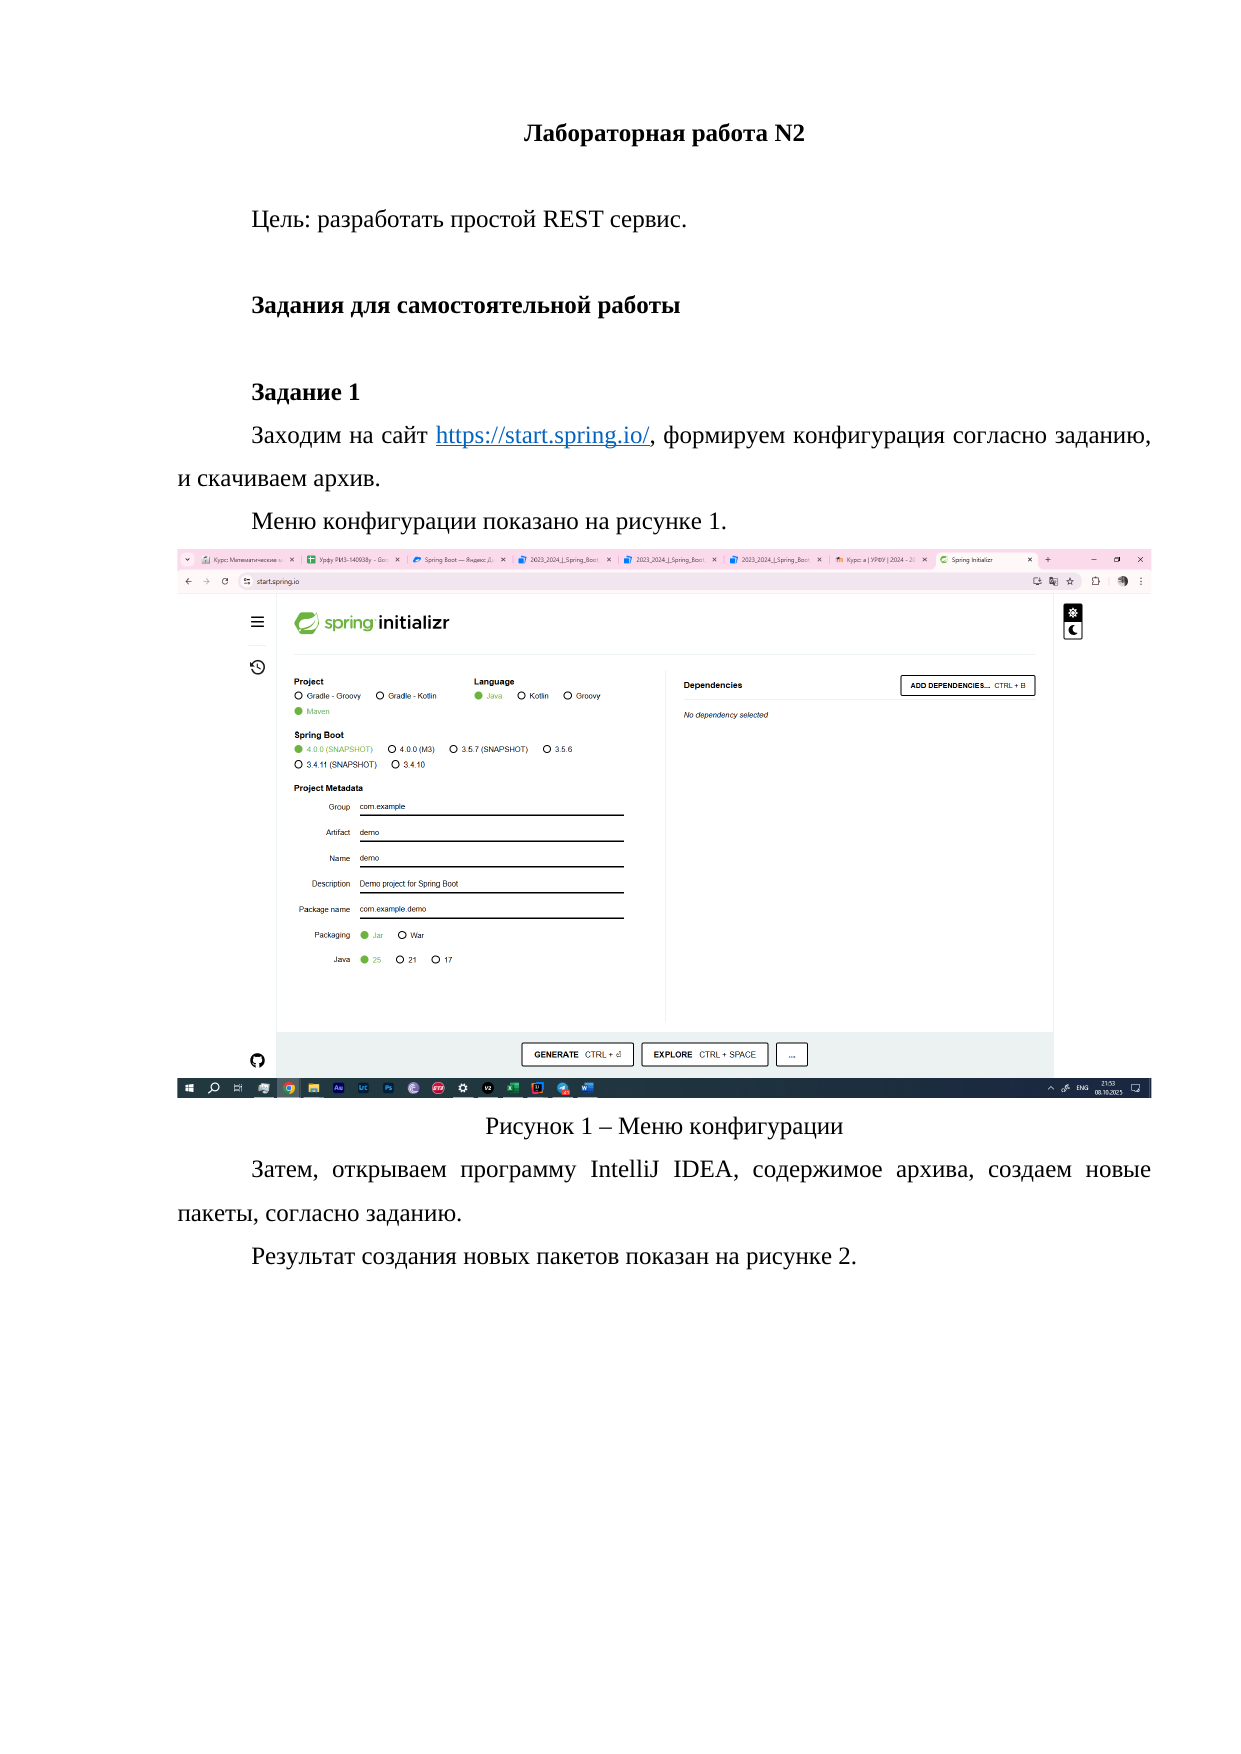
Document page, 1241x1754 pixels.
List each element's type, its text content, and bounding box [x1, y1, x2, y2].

picture [177, 549, 1152, 1098]
text Рисунок 1 – Меню конфигурации [177, 1111, 1152, 1140]
text Цель: разработать простой REST сервис. [177, 204, 1152, 233]
text Затем, открываем программу IntelliJ IDEA, содержимое архива, создаем новые пакеты, согласно заданию. [177, 1154, 1152, 1226]
text Заходим на сайт https://start.spring.io/, формируем конфигурация согласно заданию, и скачиваем архив. [177, 420, 1152, 492]
text Задание 1 [177, 377, 1152, 406]
text Результат создания новых пакетов показан на рисунке 2. [177, 1241, 1152, 1269]
text Лабораторная работа N2 [177, 118, 1152, 147]
text Меню конфигурации показано на рисунке 1. [177, 506, 1152, 535]
text Задания для самостоятельной работы [177, 291, 1152, 319]
